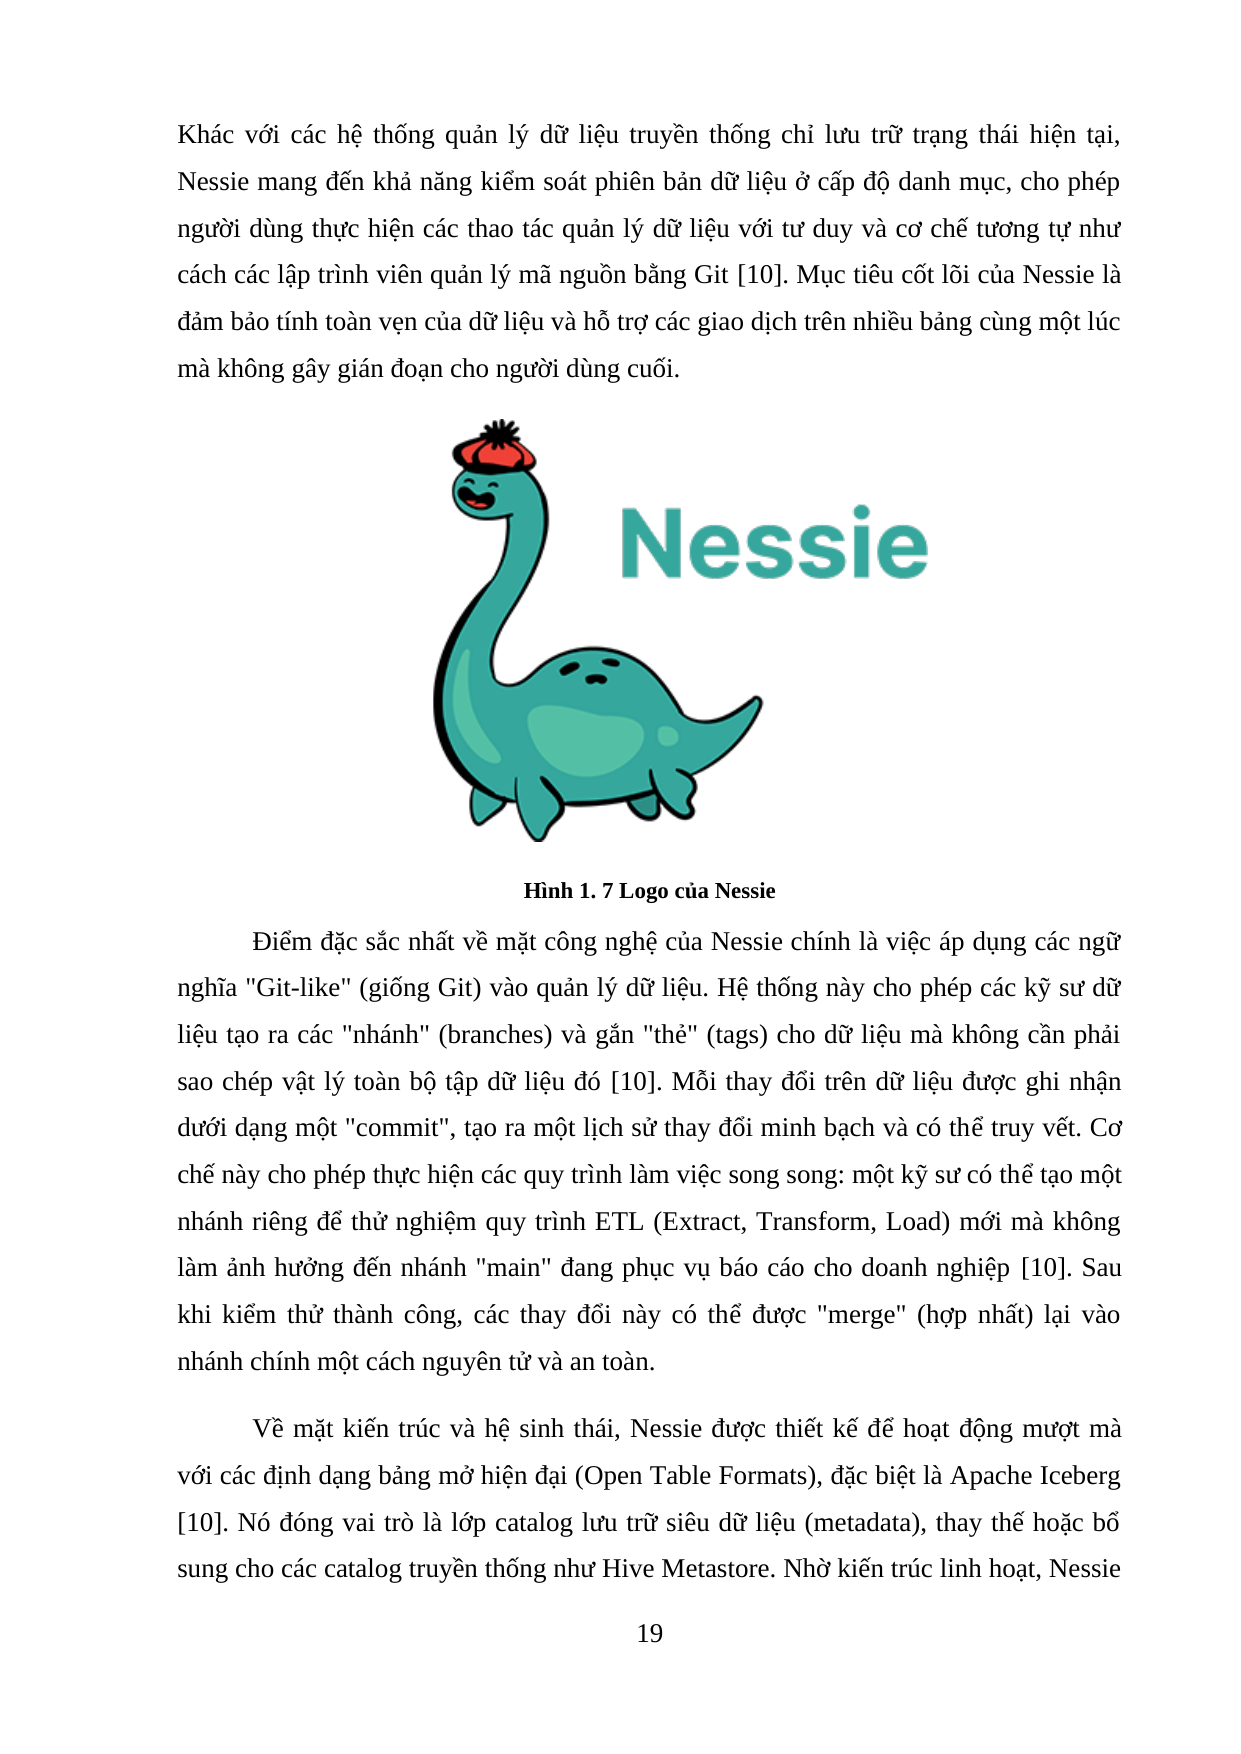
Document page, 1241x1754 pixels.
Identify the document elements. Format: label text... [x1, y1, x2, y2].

text Điểm đặc sắc nhất về mặt công nghệ của Nessie chính là việc áp dụng các ngữ nghĩa "Git-like" (giống Git) vào quản lý dữ liệu. Hệ thống này cho phép các kỹ sư dữ liệu tạo ra các "nhánh" (branches) và gắn "thẻ" (tags) cho dữ liệu mà không cần phải sao chép vật lý toàn bộ tập dữ liệu đó [10]. Mỗi thay đổi trên dữ liệu được ghi nhận dưới dạng một "commit", tạo ra một lịch sử thay đổi minh bạch và có thể truy vết. Cơ chế này cho phép thực hiện các quy trình làm việc song song: một kỹ sư có thể tạo một nhánh riêng để thử nghiệm quy trình ETL (Extract, Transform, Load) mới mà không làm ảnh hưởng đến nhánh "main" đang phục vụ báo cáo cho doanh nghiệp [10]. Sau khi kiểm thử thành công, các thay đổi này có thể được "merge" (hợp nhất) lại vào nhánh chính một cách nguyên tử và an toàn. [177, 925, 1122, 1376]
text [177, 118, 1122, 383]
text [177, 1412, 1122, 1583]
text Hình 1. 7 Logo của Nessie [177, 878, 1122, 904]
picture [227, 419, 1072, 842]
